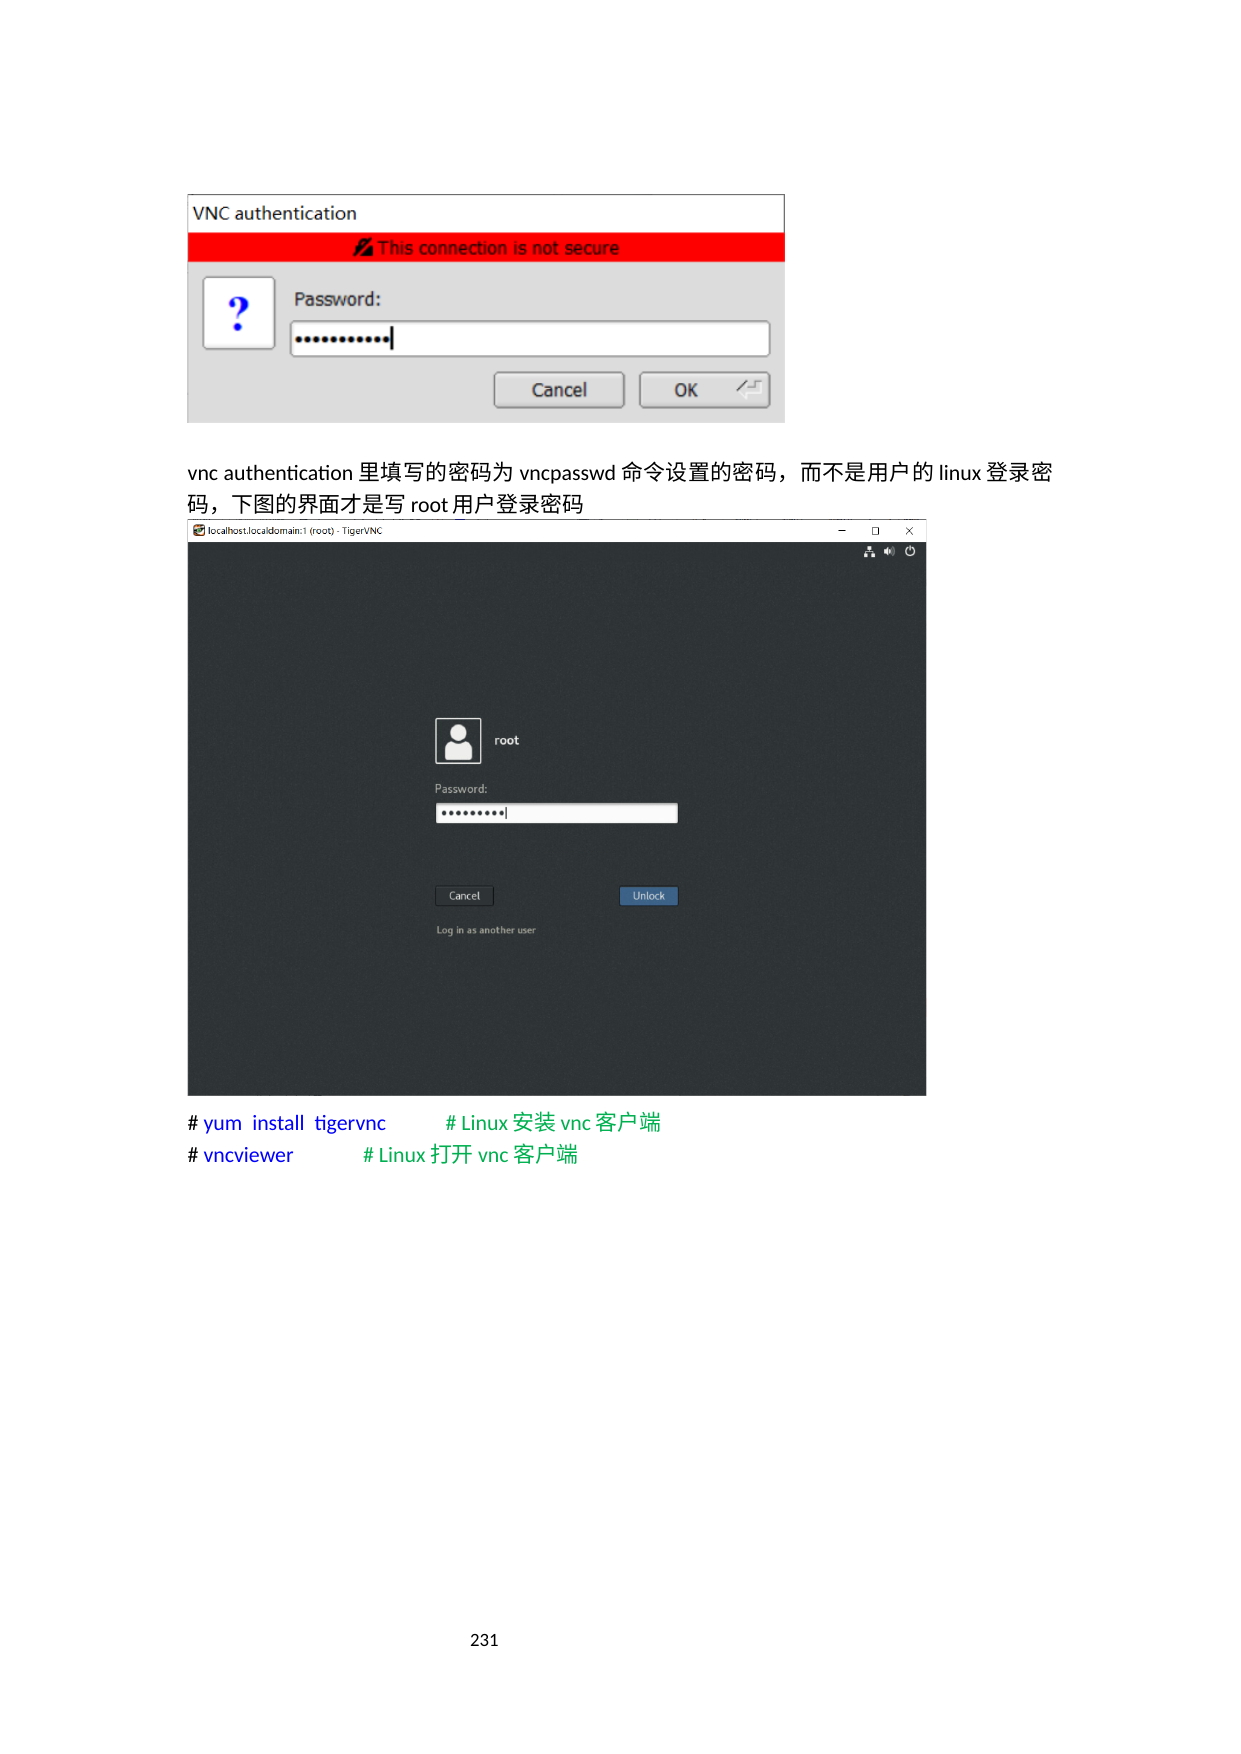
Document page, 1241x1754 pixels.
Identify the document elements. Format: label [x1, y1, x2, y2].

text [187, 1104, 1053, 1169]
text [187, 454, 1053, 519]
picture [187, 519, 927, 1096]
picture [187, 194, 785, 423]
